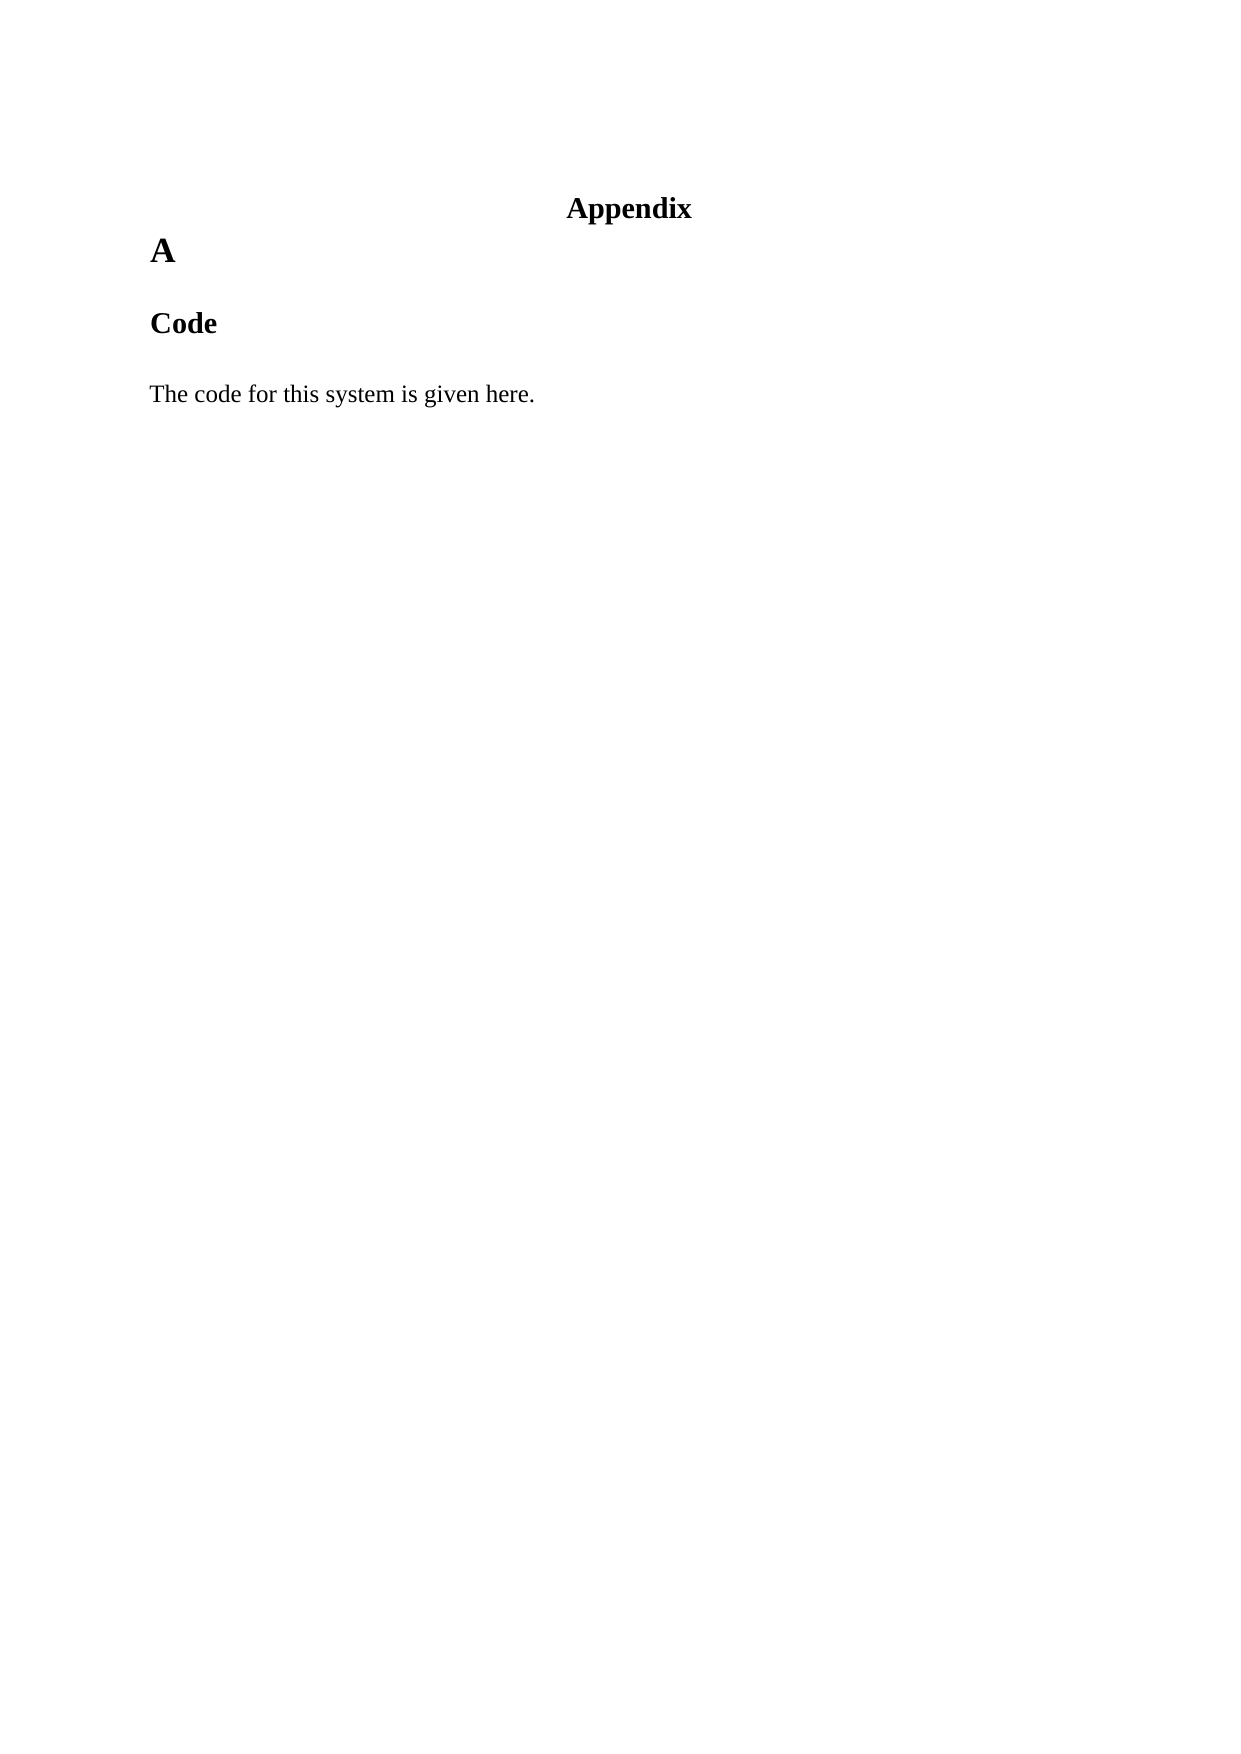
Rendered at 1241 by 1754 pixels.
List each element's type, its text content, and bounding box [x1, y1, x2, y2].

text The code for this system is given here. [149, 379, 1090, 408]
subtitle Code [150, 306, 1090, 340]
subtitle A [150, 229, 1090, 270]
text Appendix [150, 190, 692, 224]
